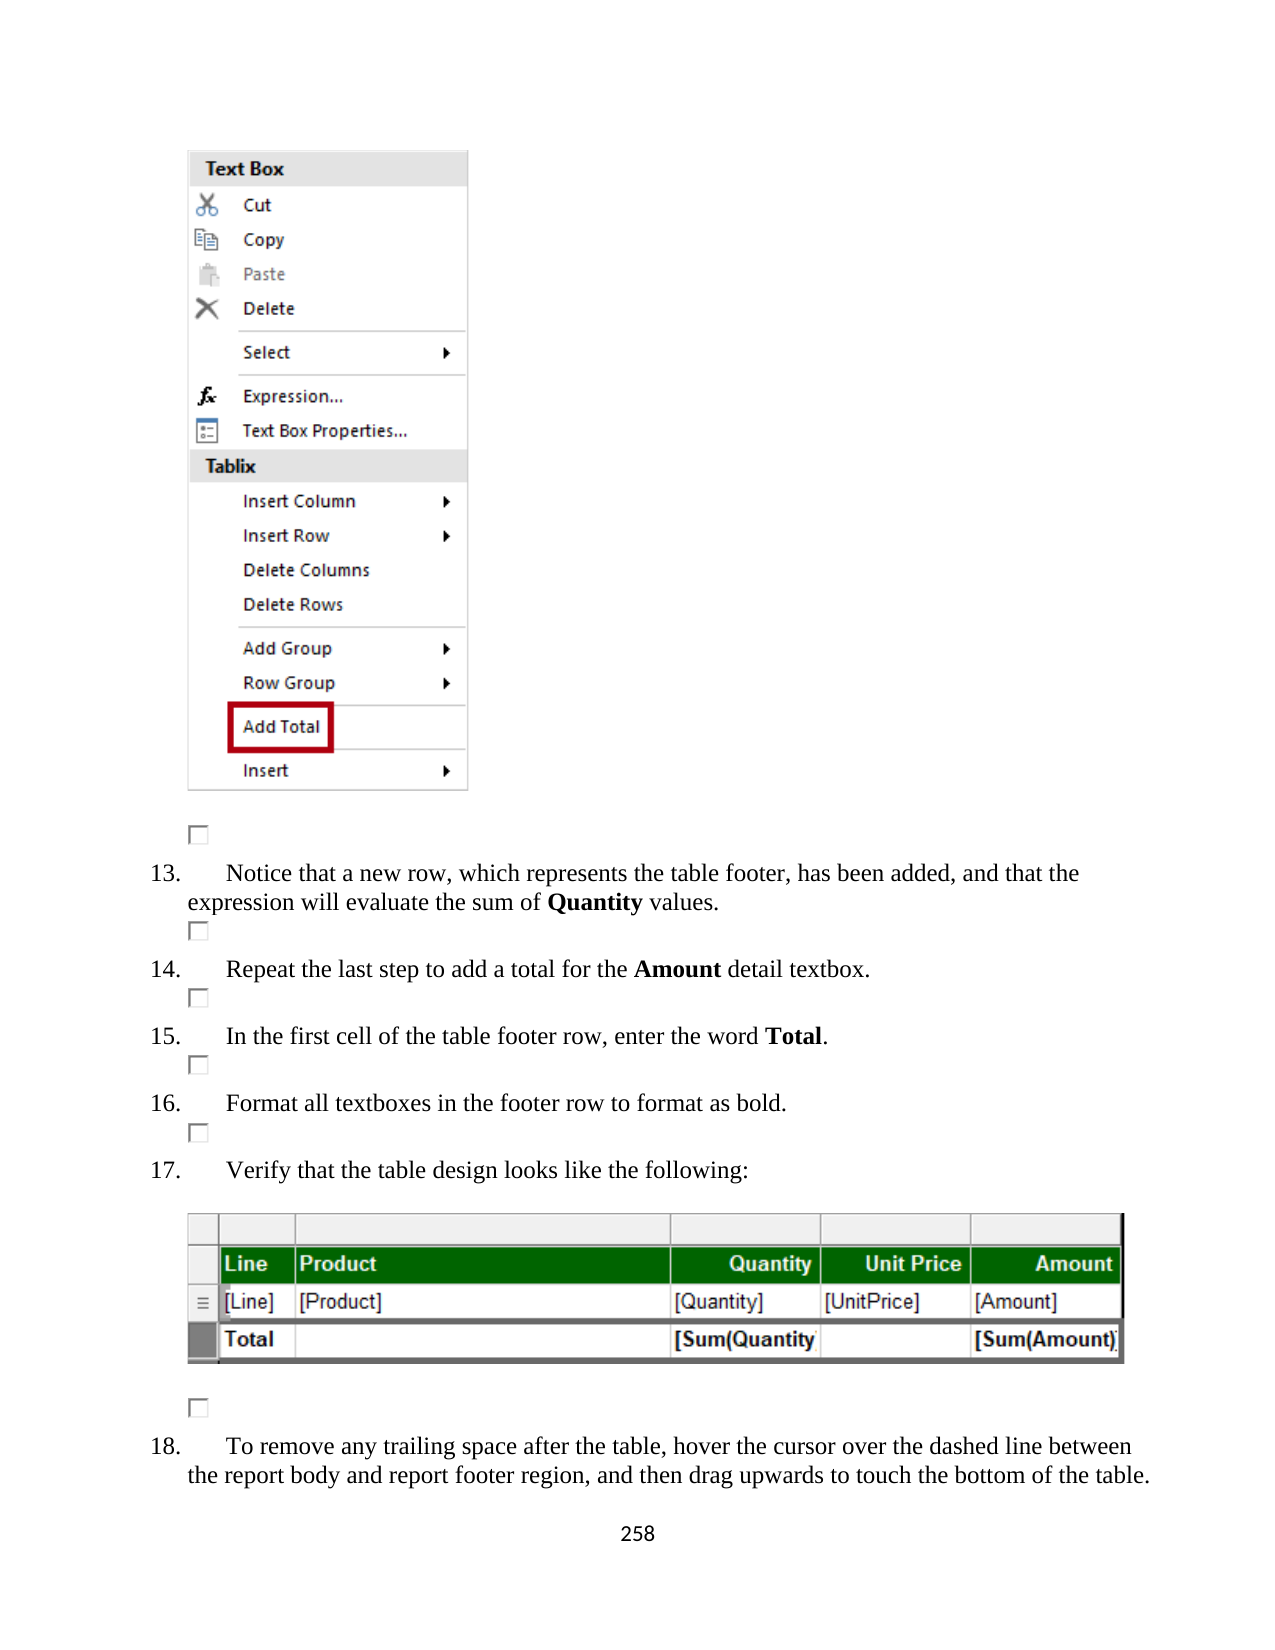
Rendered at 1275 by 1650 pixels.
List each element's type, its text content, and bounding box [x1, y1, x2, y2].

list Verify that the table design looks like the following: [150, 1117, 1162, 1184]
list To remove any trailing space after the table, hover the cursor over the dashed line between the report body and report footer region, and then drag upwards to touch the bottom of the table. [150, 1392, 1162, 1488]
picture [187, 1213, 1125, 1364]
picture [187, 150, 469, 791]
list Notice that a new row, which represents the table footer, has been added, and that the expression will evaluate the sum of Quantity values. [150, 819, 1162, 915]
list Format all textboxes in the footer row to format as bold. [150, 1050, 1162, 1117]
list In the first cell of the table footer row, enter the word Total. [150, 983, 1162, 1050]
list Repeat the last step to add a total for the Amount detail textbox. [150, 915, 1162, 983]
